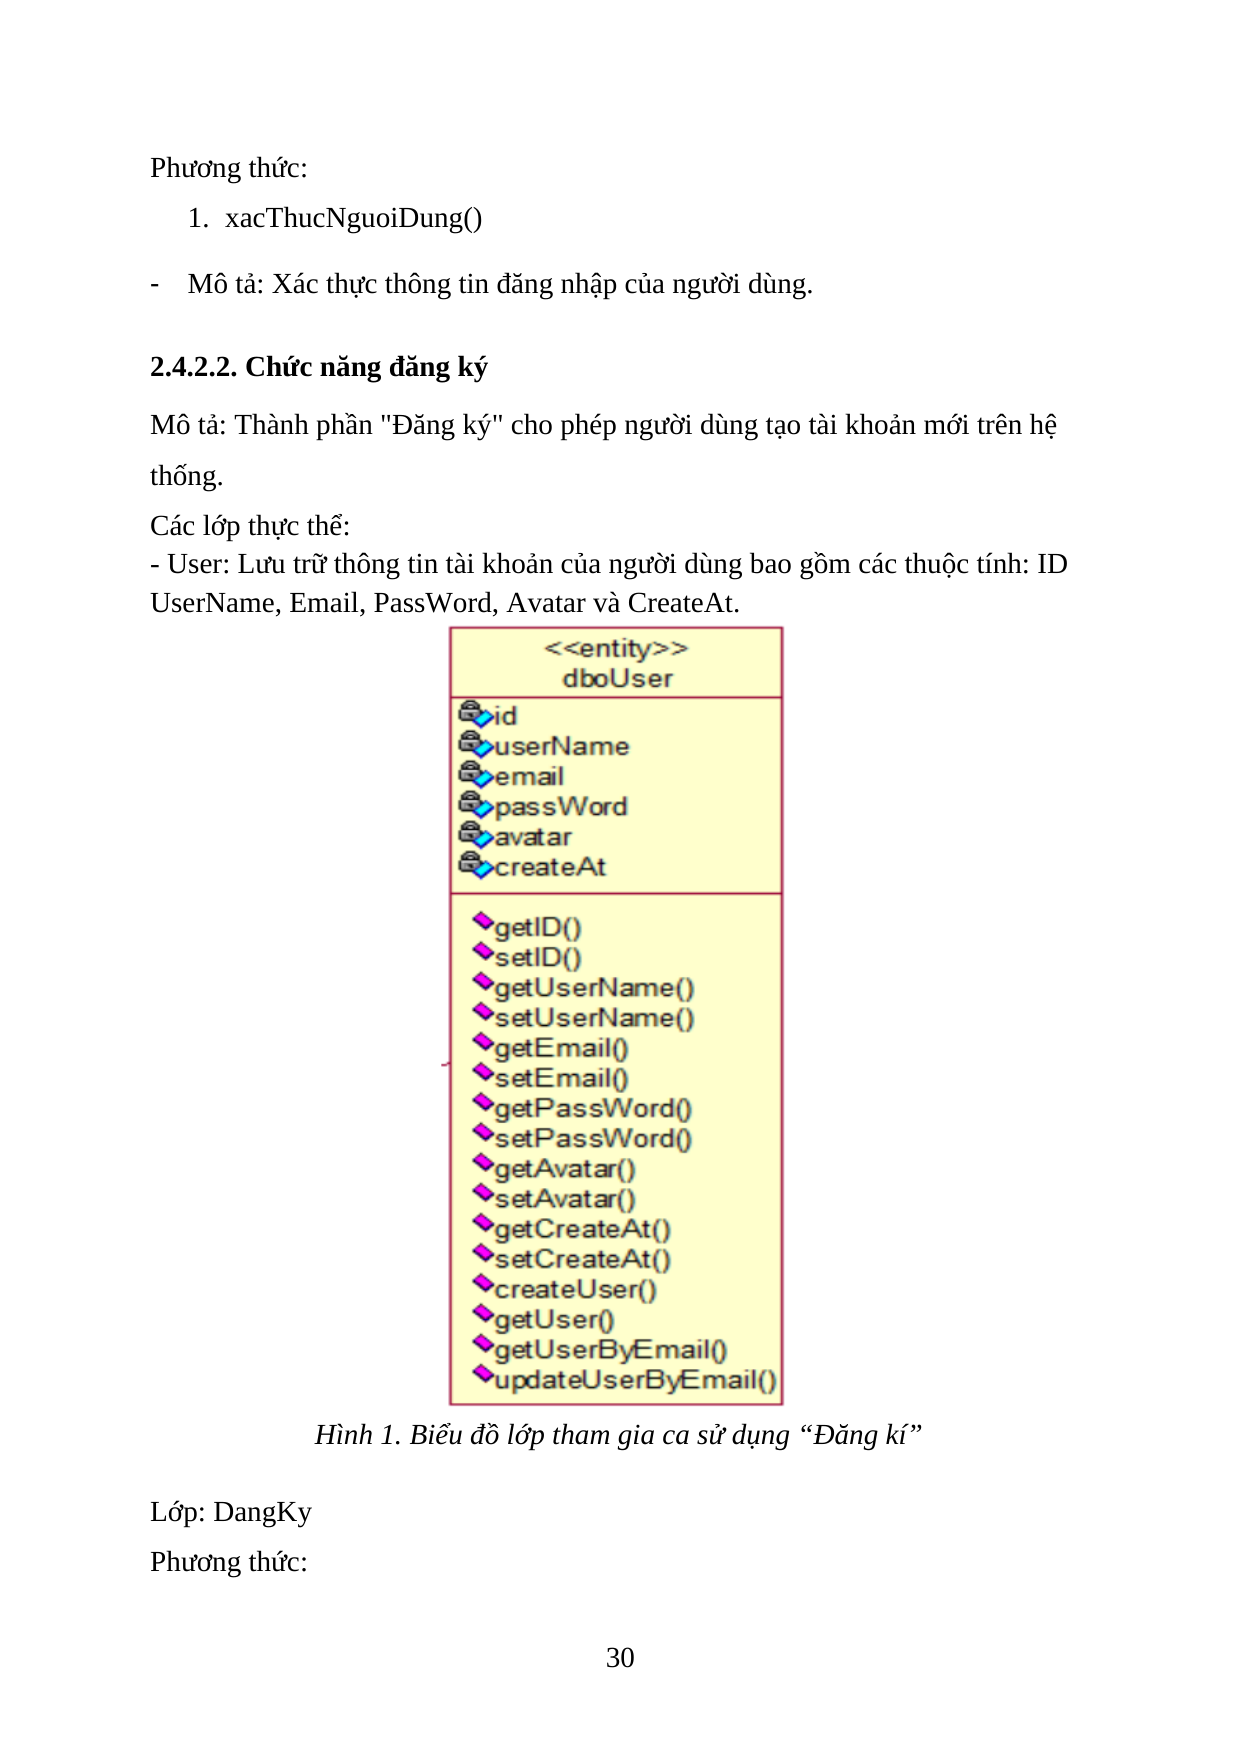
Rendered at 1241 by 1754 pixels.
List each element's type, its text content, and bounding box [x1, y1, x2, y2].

text Phương thức: [150, 1544, 1090, 1578]
list xacThucNguoiDung() [187, 200, 1090, 234]
subtitle 2.4.2.2. Chức năng đăng ký [150, 349, 1090, 382]
text - User: Lưu trữ thông tin tài khoản của người dùng bao gồm các thuộc tính: ID [150, 546, 1090, 580]
text UserName, Email, PassWord, Avatar và CreateAt. [150, 585, 1090, 618]
picture [441, 623, 799, 1412]
text Lớp: DangKy [150, 1494, 1090, 1527]
text Các lớp thực thể: [150, 508, 1090, 541]
text Mô tả: Thành phần "Đăng ký" cho phép người dùng tạo tài khoản mới trên hệ thống. [150, 407, 1090, 491]
list Biểu đồ lớp tham gia ca sử dụng “Đăng kí” [150, 1417, 1090, 1450]
text Phương thức: [150, 150, 1090, 183]
list Mô tả: Xác thực thông tin đăng nhập của người dùng. [150, 251, 1090, 310]
